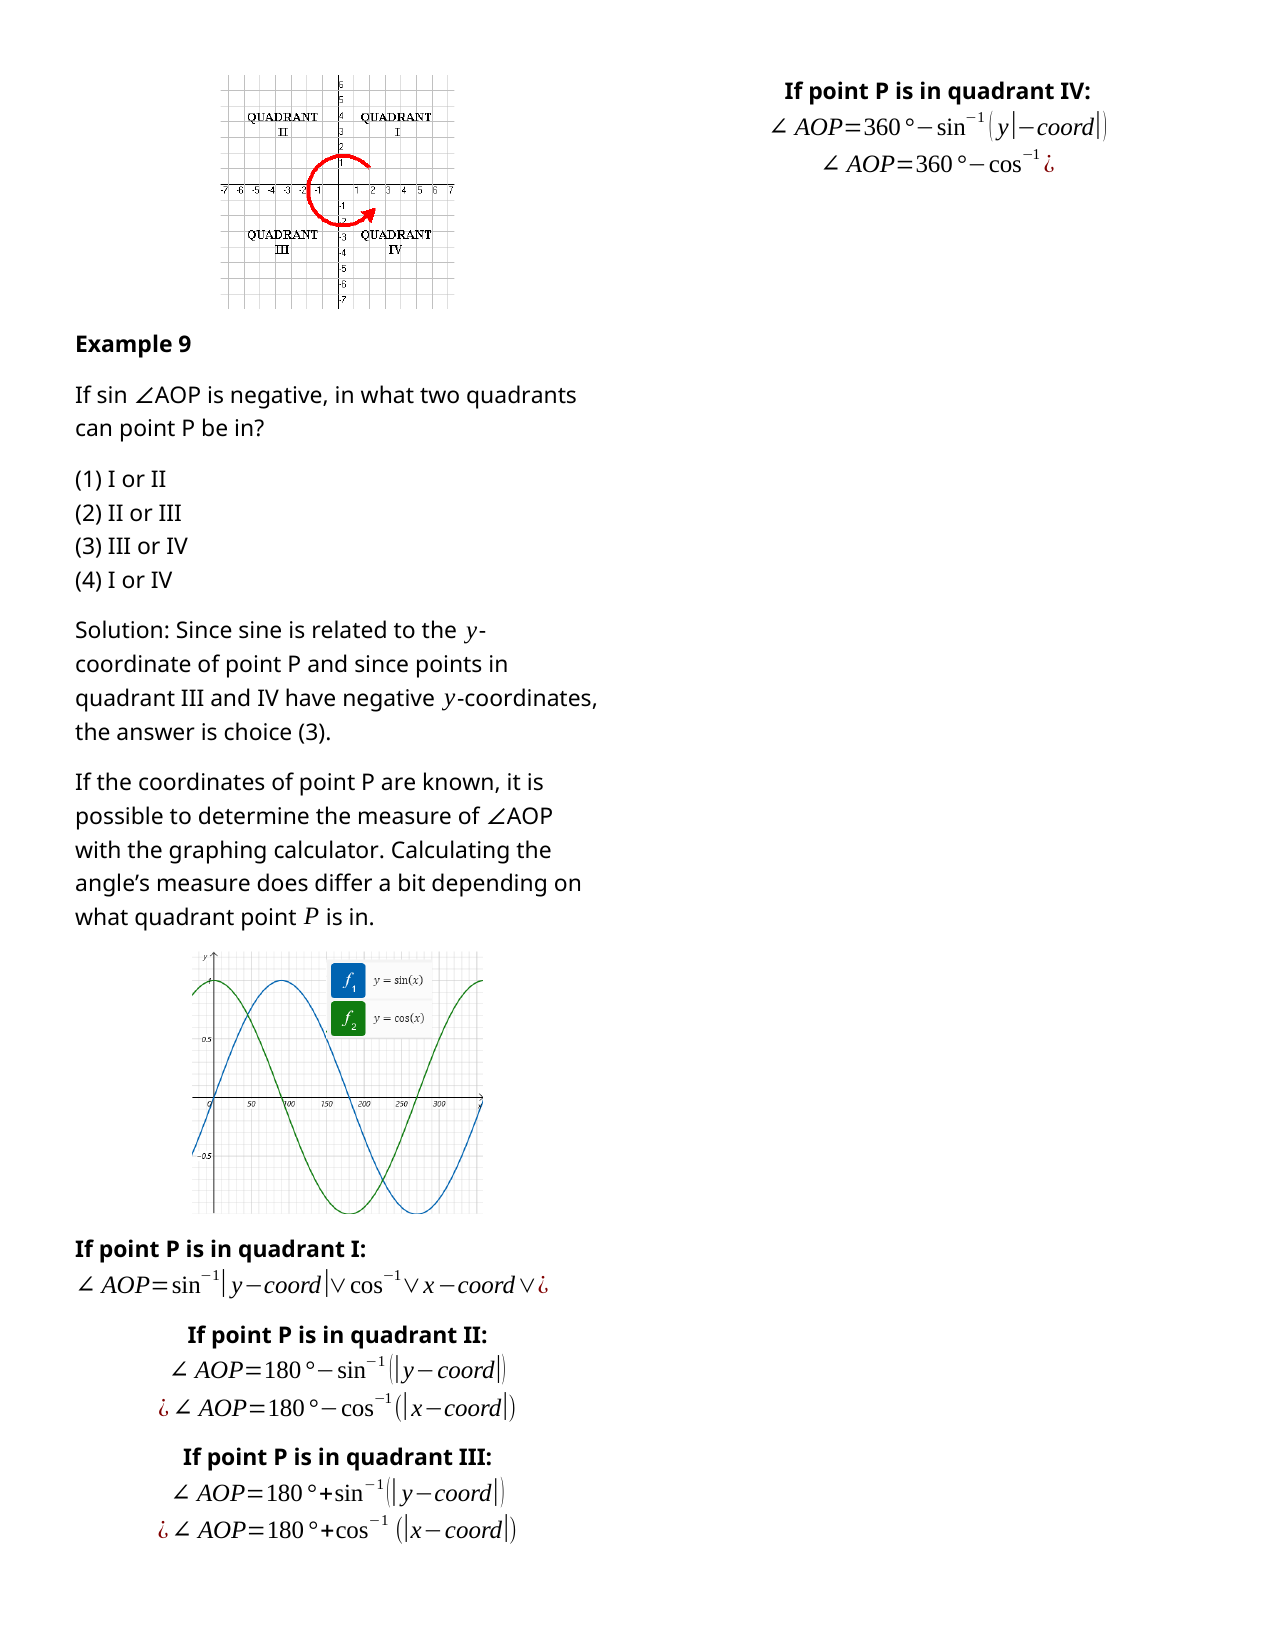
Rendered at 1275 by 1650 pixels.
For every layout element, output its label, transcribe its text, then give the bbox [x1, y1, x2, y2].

text If point P is in quadrant IV: [675, 75, 1200, 177]
text Example 9 [75, 328, 600, 359]
text (1) I or II (2) II or III (3) III or IV (4) I or IV [75, 463, 600, 595]
picture [192, 951, 483, 1214]
text If sin ∠AOP is negative, in what two quadrants can point P be in? [75, 378, 600, 443]
text If point P is in quadrant III: [75, 1441, 600, 1545]
text Solution: Since sine is related to the -coordinate of point P and since points in quadrant III and IV have negative -coordinates, the answer is choice (3). [75, 614, 600, 747]
text If the coordinates of point P are known, it is possible to determine the measure of ∠AOP with the graphing calculator. Calculating the angle’s measure does differ a bit depending on what quadrant point is in. [75, 766, 600, 932]
picture [220, 75, 455, 309]
text If point P is in quadrant I: [75, 1233, 600, 1299]
text If point P is in quadrant II: [75, 1319, 600, 1422]
